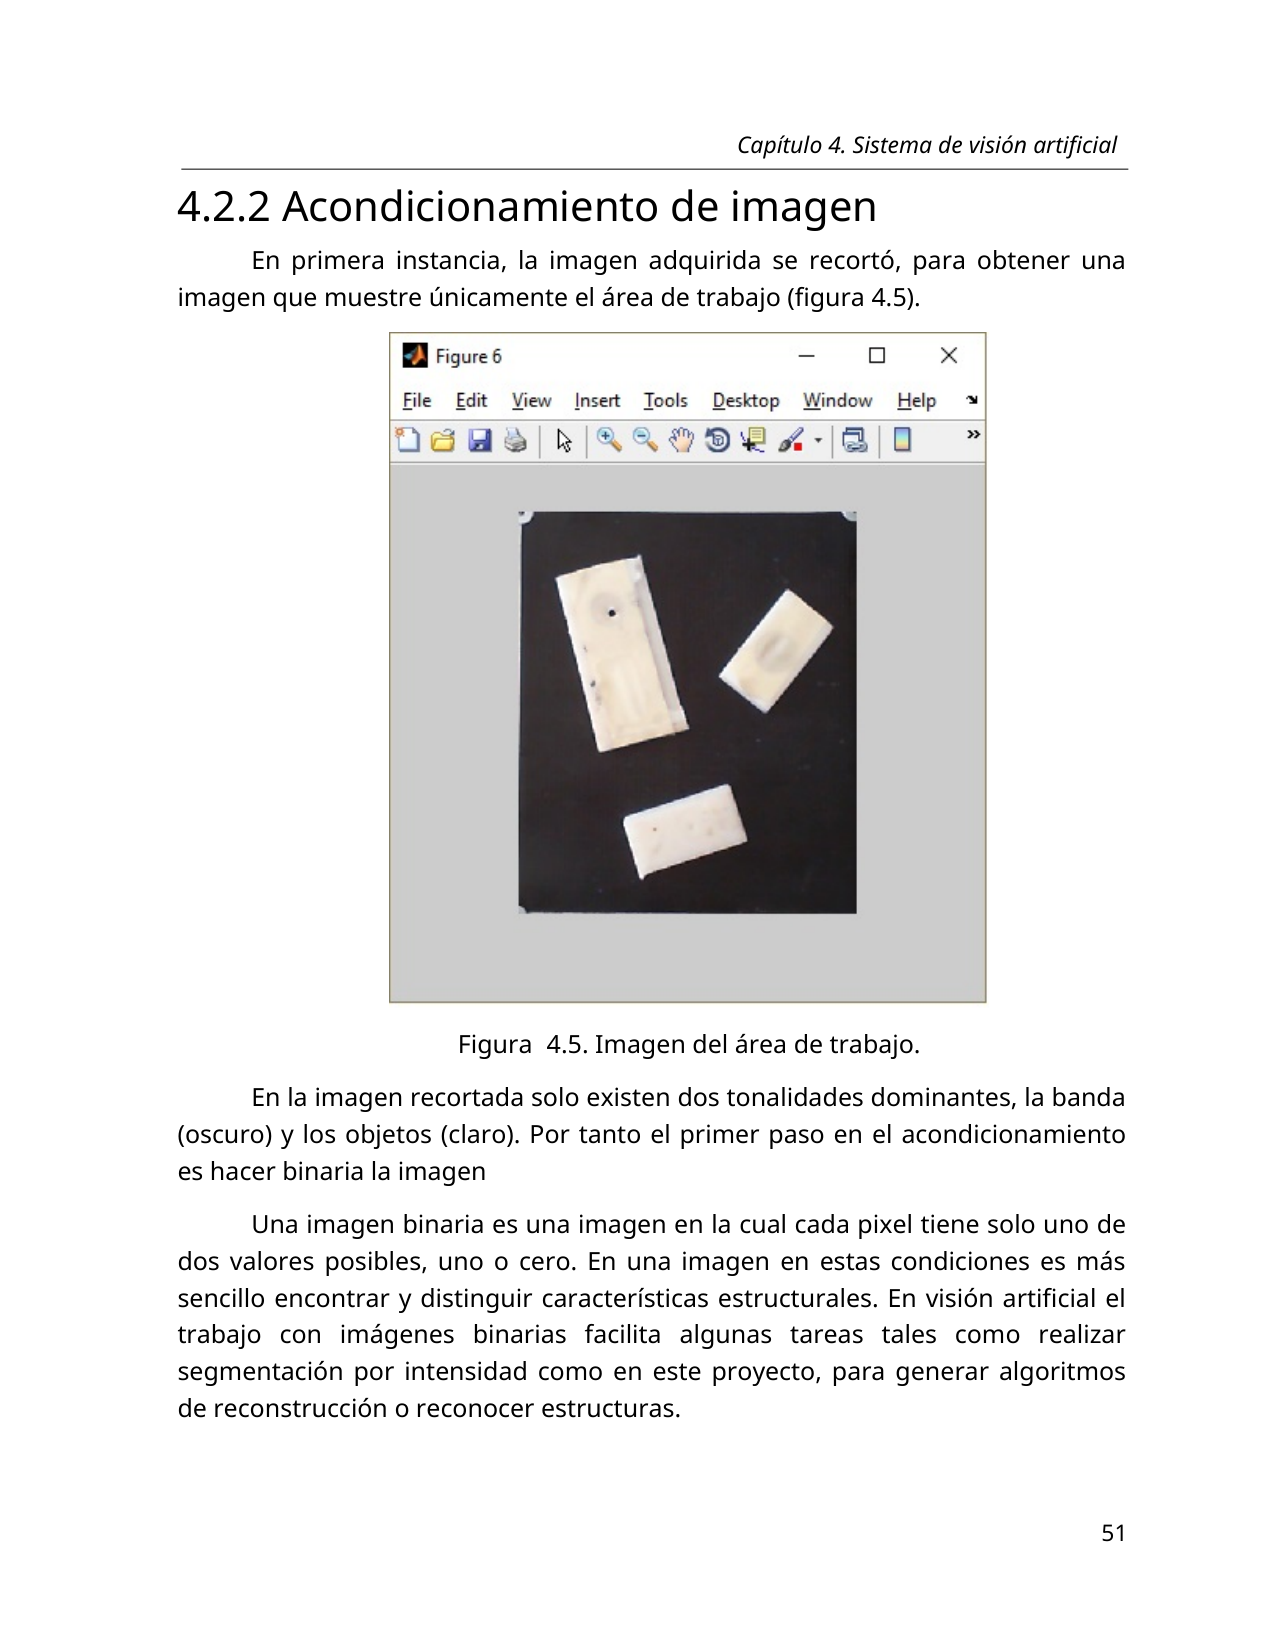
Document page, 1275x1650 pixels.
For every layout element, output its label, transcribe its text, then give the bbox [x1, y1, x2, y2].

text Una imagen binaria es una imagen en la cual cada pixel tiene solo uno de dos valores posibles, uno o cero. En una imagen en estas condiciones es más sencillo encontrar y distinguir características estructurales. En visión artificial el trabajo con imágenes binarias facilita algunas tareas tales como realizar segmentación por intensidad como en este proyecto, para generar algoritmos de reconstrucción o reconocer estructuras. [177, 1207, 1127, 1425]
picture [389, 332, 990, 1008]
text Figura414.5. Imagen del área de trabajo. [177, 1026, 1127, 1061]
subtitle 4.2.2 Acondicionamiento de imagen [177, 177, 1127, 234]
text En la imagen recortada solo existen dos tonalidades dominantes, la banda (oscuro) y los objetos (claro). Por tanto el primer paso en el acondicionamiento es hacer binaria la imagen [177, 1080, 1127, 1187]
text En primera instancia, la imagen adquirida se recortó, para obtener una imagen que muestre únicamente el área de trabajo (figura 4.5). [177, 242, 1127, 313]
